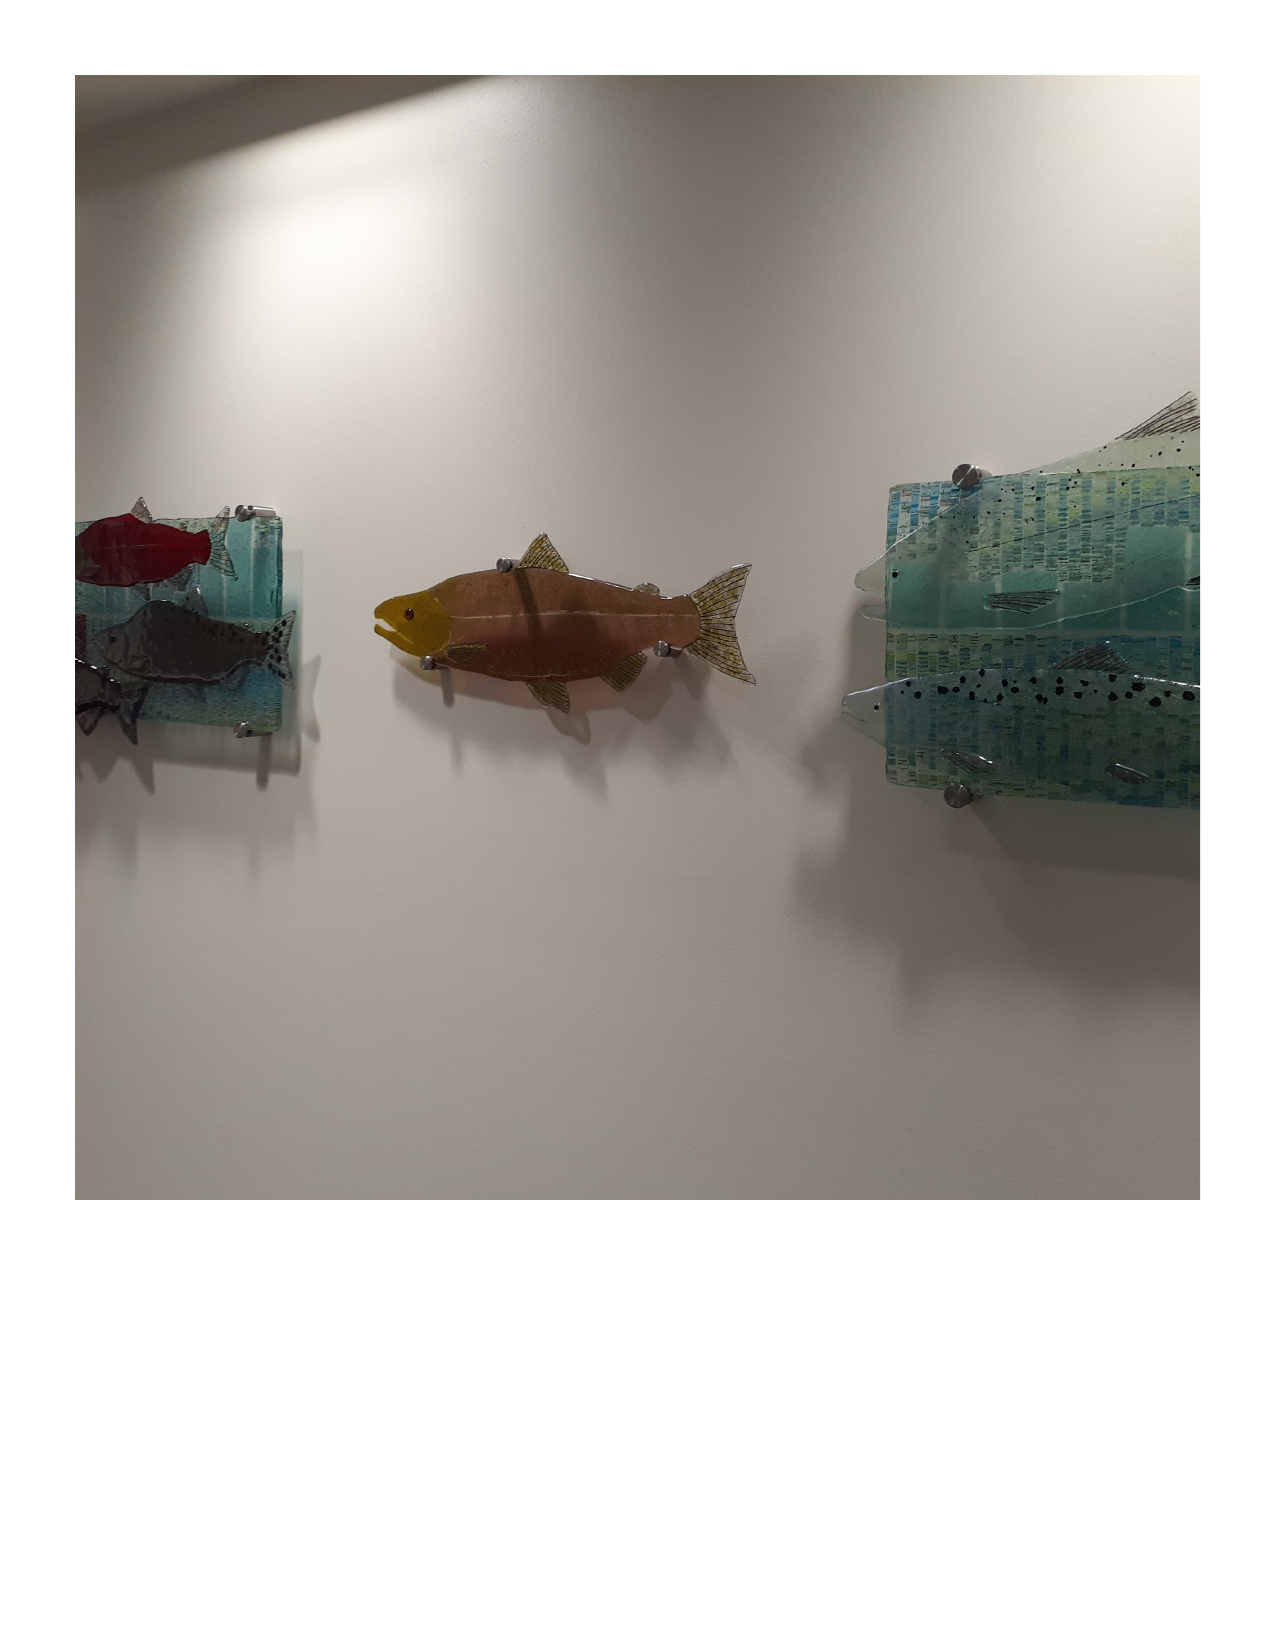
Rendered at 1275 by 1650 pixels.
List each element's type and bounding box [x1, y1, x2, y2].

picture [75, 75, 1200, 1200]
